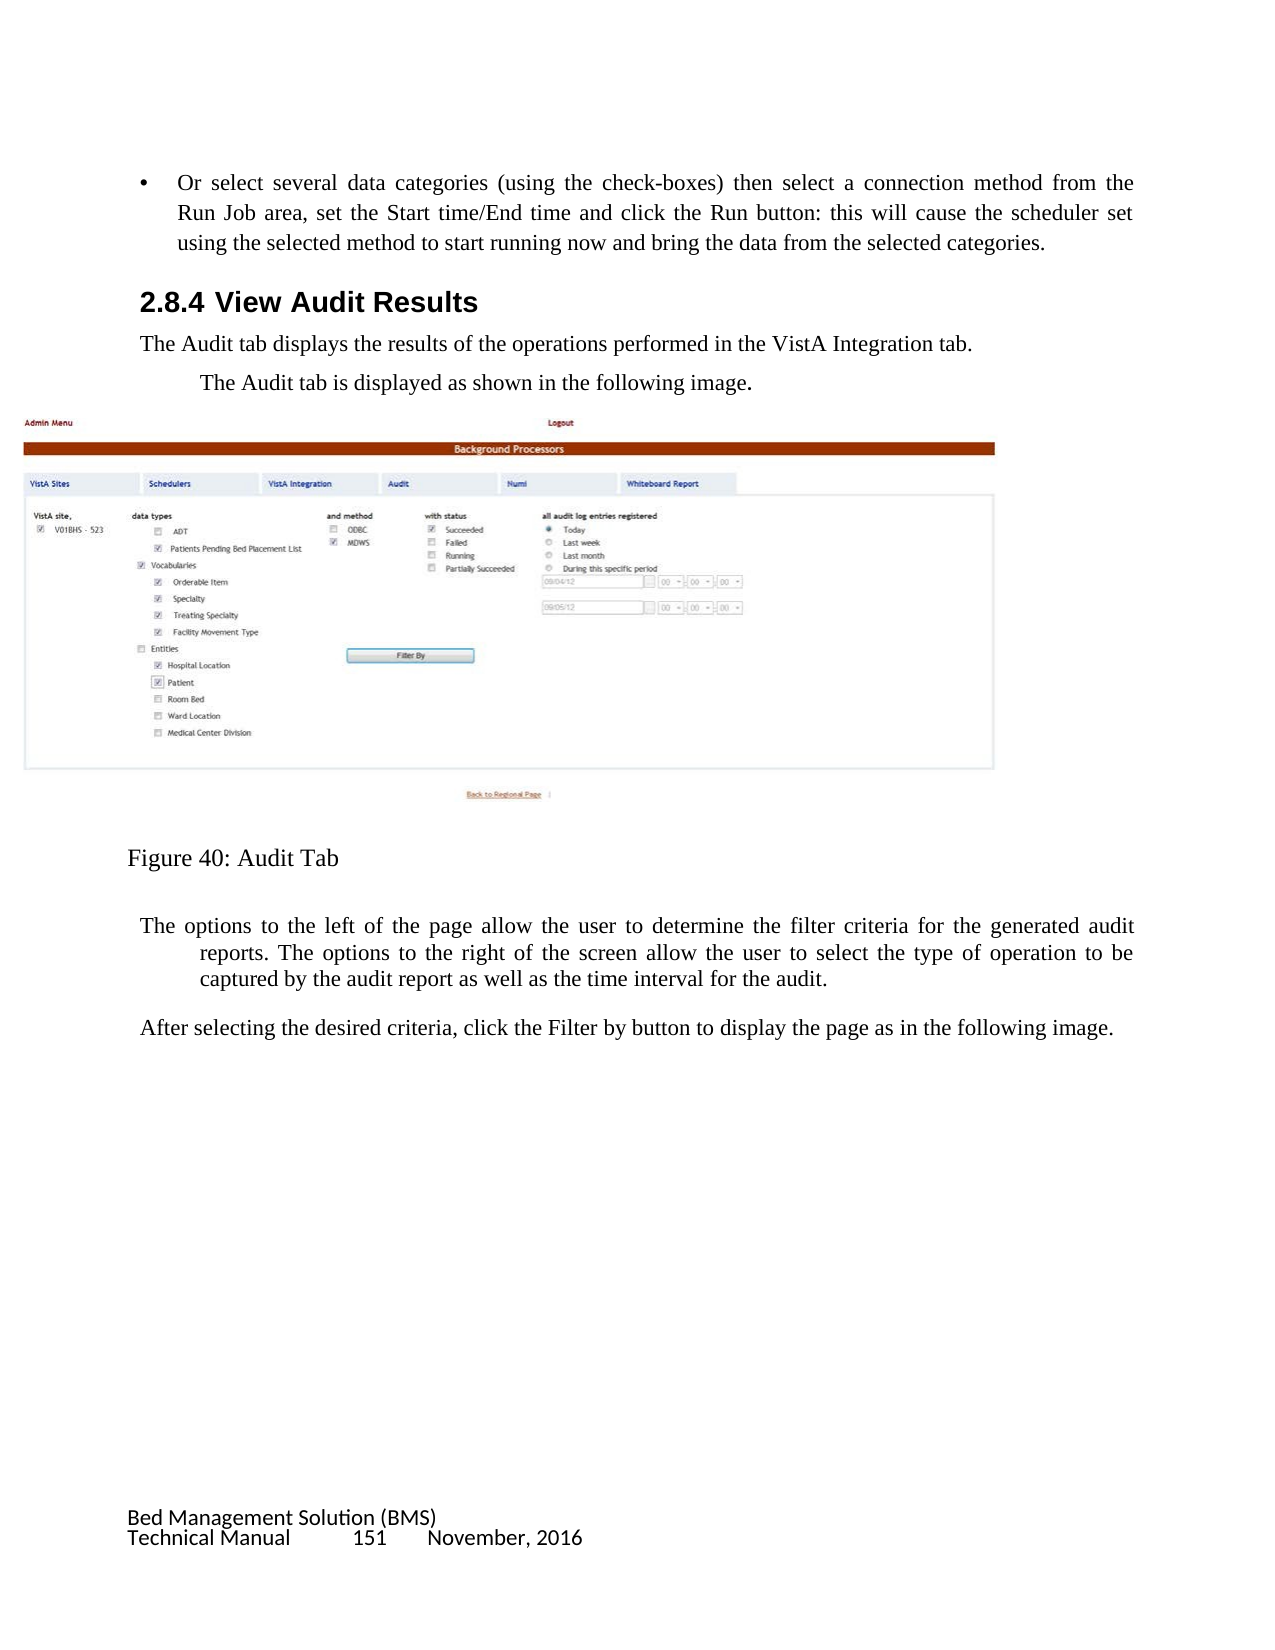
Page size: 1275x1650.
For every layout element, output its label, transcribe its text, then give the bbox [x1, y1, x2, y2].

text Figure : Audit Tab [127, 843, 1148, 872]
text The Audit tab displays the results of the operations performed in the VistA Integration tab. The Audit tab is displayed as shown in the following image. [139, 331, 991, 396]
text After selecting the desired criteria, click the Filter by button to display the page as in the following image. [139, 1014, 1131, 1041]
list Or select several data categories (using the check-boxes) then select a connection method from the Run Job area, set the Start time/End time and click the Run button: this will cause the scheduler set using the selected method to start running now and bring the data from the selected categories. [139, 169, 1134, 256]
subtitle View Audit Results [139, 284, 1148, 318]
text The options to the left of the page allow the user to determine the filter criteria for the generated audit reports. The options to the right of the screen allow the user to select the type of operation to be captured by the audit report as well as the time interval for the audit. [139, 912, 1134, 992]
picture [22, 418, 998, 802]
